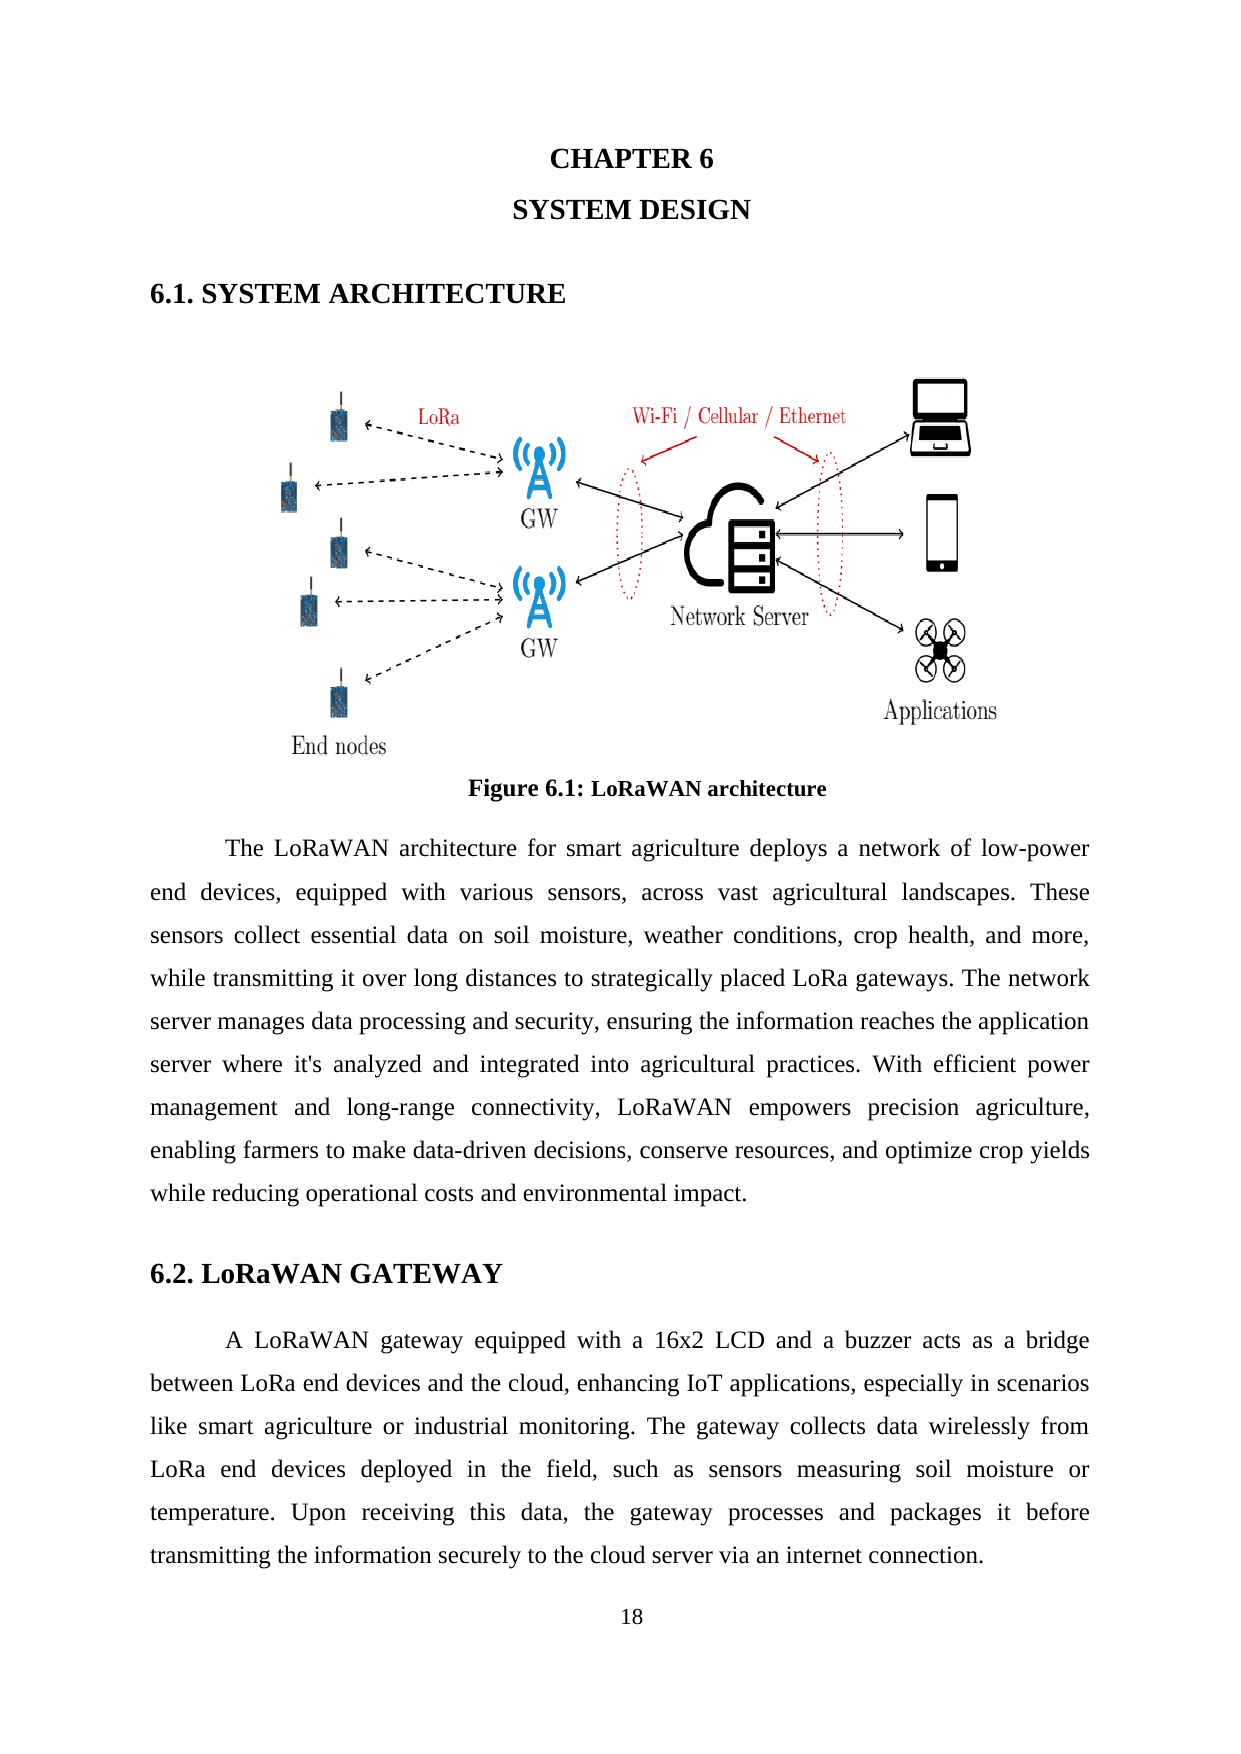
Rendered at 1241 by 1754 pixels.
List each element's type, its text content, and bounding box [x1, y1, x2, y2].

text SYSTEM DESIGN [112, 192, 1151, 226]
picture [170, 340, 1092, 772]
text A LoRaWAN gateway equipped with a 16x2 LCD and a buzzer acts as a bridge between LoRa end devices and the cloud, enhancing IoT applications, especially in scenarios like smart agriculture or industrial monitoring. The gateway collects data wirelessly from LoRa end devices deployed in the field, such as sensors measuring soil moisture or temperature. Upon receiving this data, the gateway processes and packages it before transmitting the information securely to the cloud server via an internet connection. [150, 1325, 1091, 1569]
list SYSTEM ARCHITECTURE [150, 277, 1151, 310]
list LoRaWAN GATEWAY [150, 1256, 1151, 1289]
text CHAPTER 6 [112, 142, 1151, 175]
text The LoRaWAN architecture for smart agriculture deploys a network of low-power end devices, equipped with various sensors, across vast agricultural landscapes. These sensors collect essential data on soil moisture, weather conditions, crop health, and more, while transmitting it over long distances to strategically placed LoRa gateways. The network server manages data processing and security, ensuring the information reaches the application server where it's analyzed and integrated into agricultural practices. With efficient power management and long-range connectivity, LoRaWAN empowers precision agriculture, enabling farmers to make data-driven decisions, conserve resources, and optimize crop yields while reducing operational costs and environmental impact. [150, 833, 1091, 1207]
